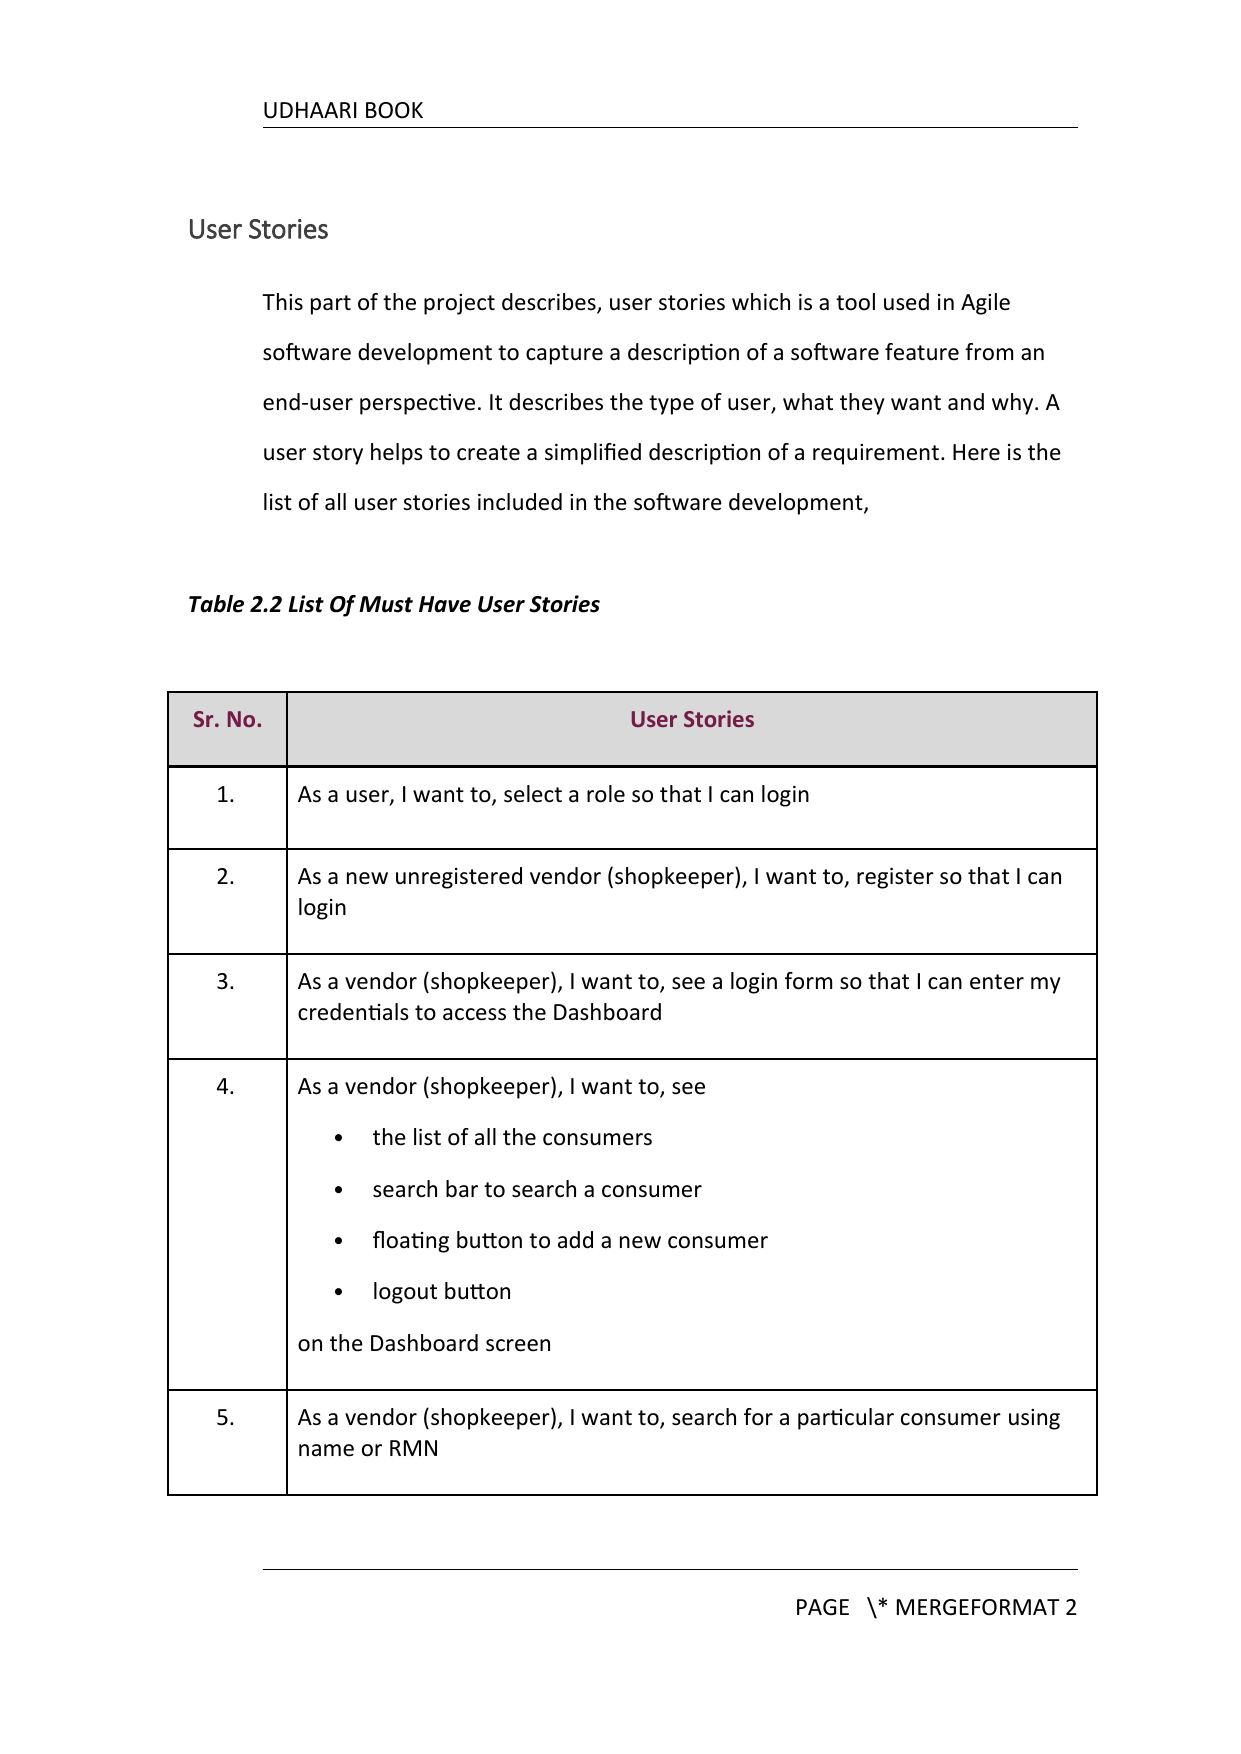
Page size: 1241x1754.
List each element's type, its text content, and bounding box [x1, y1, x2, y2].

table_cell As a user, I want to, select a role so that I can login [288, 768, 1096, 848]
subtitle User Stories [187, 195, 1078, 245]
table_cell As a new unregistered vendor (shopkeeper), I want to, register so that I can login [288, 850, 1096, 953]
table_cell As a vendor (shopkeeper), I want to, see the list of all the consumers search bar to search a consumer floating button to add a new consumer logout button on the Dashboard screen [288, 1060, 1096, 1389]
table_cell As a vendor (shopkeeper), I want to, search for a particular consumer using name or RMN [288, 1391, 1096, 1493]
table_header User Stories [288, 693, 1096, 765]
table_cell [169, 955, 286, 1058]
table_cell As a vendor (shopkeeper), I want to, see a login form so that I can enter my credentials to access the Dashboard [288, 955, 1096, 1058]
table_cell [169, 1060, 286, 1389]
table_cell [169, 850, 286, 953]
table_cell [169, 1391, 286, 1493]
table_header Sr. No. [169, 693, 286, 765]
text This part of the project describes, user stories which is a tool used in Agile software development to capture a description of a software feature from an end-user perspective. It describes the type of user, what they want and why. A user story helps to create a simplified description of a requirement. Here is the list of all user stories included in the software development, [262, 266, 1078, 516]
table_cell [169, 768, 286, 848]
text Table 2.2 List Of Must Have User Stories [187, 588, 1078, 619]
